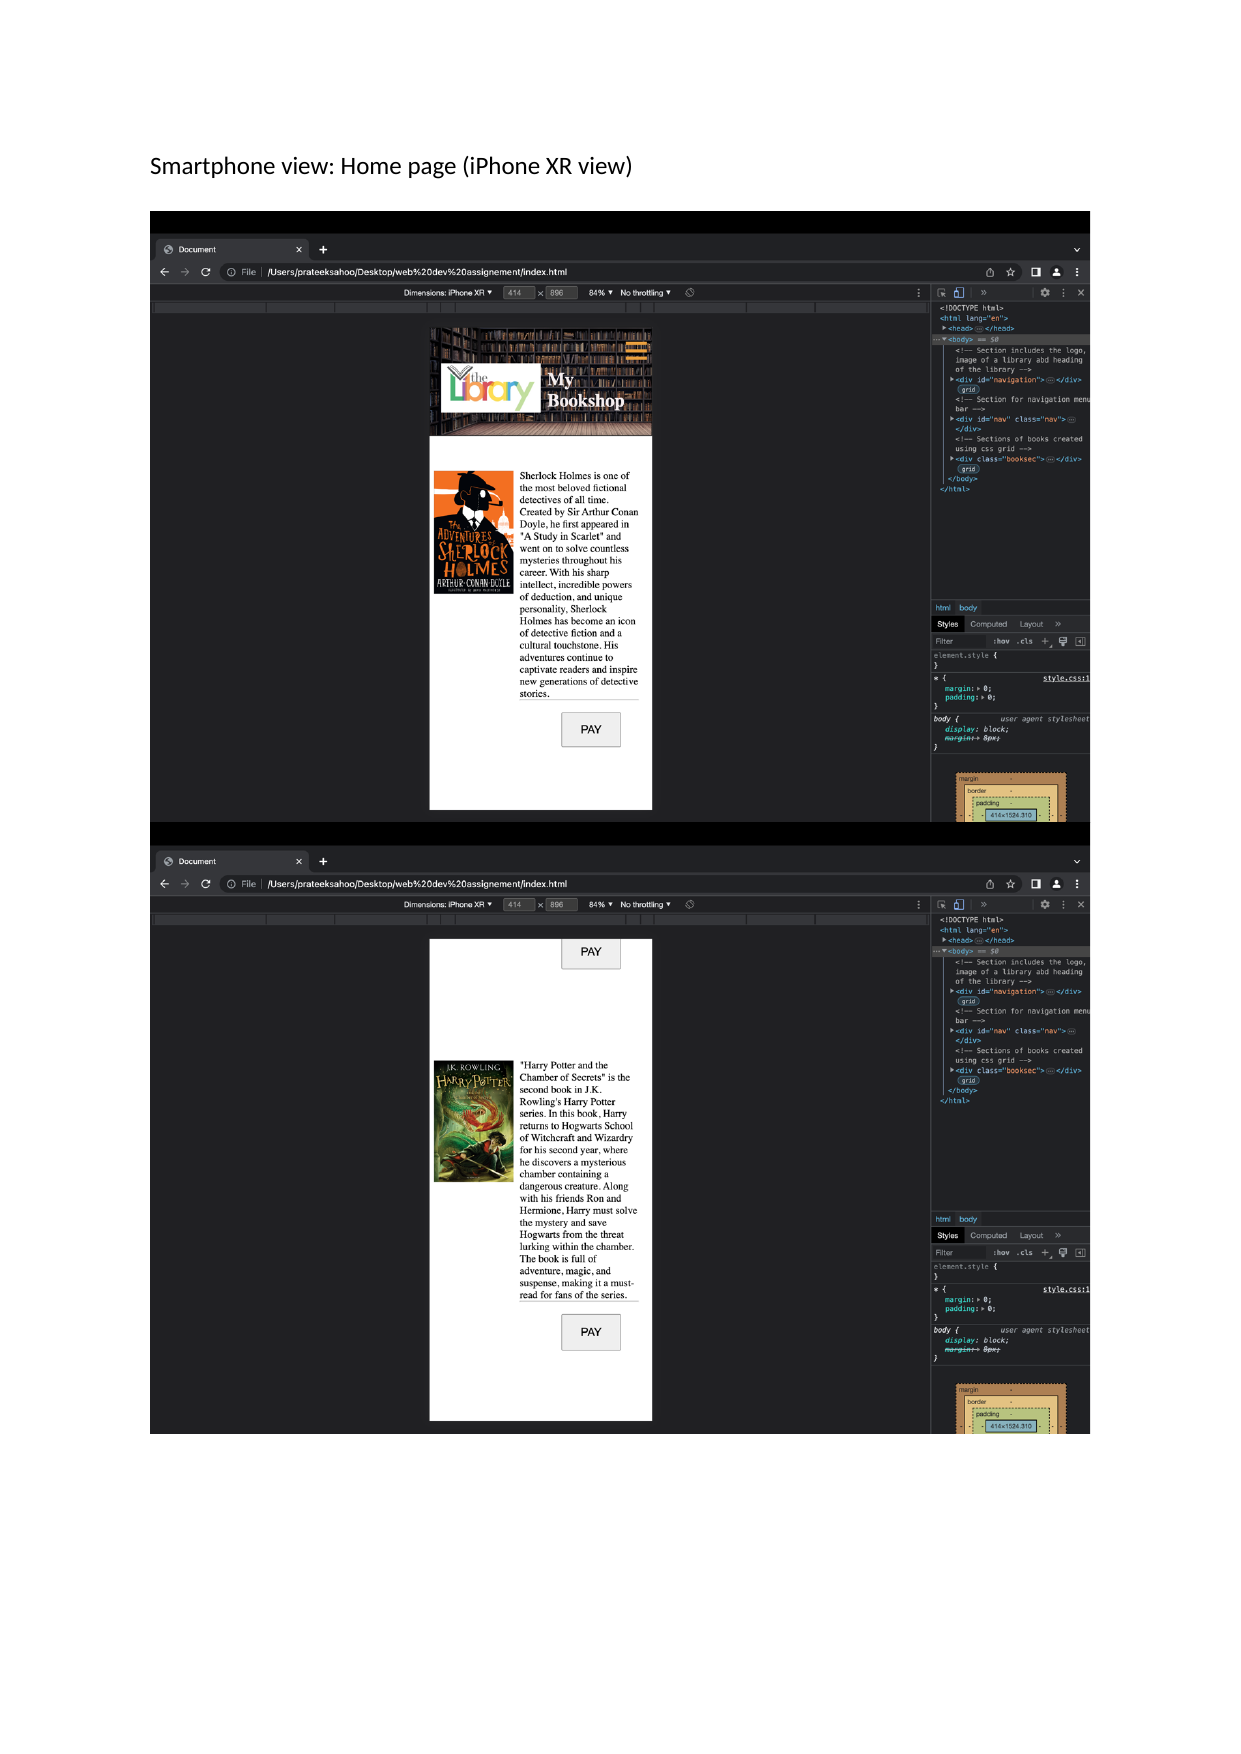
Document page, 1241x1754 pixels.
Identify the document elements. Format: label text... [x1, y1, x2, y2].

text Smartphone view: Home page (iPhone XR view) [150, 150, 1090, 181]
picture [150, 211, 1091, 1434]
